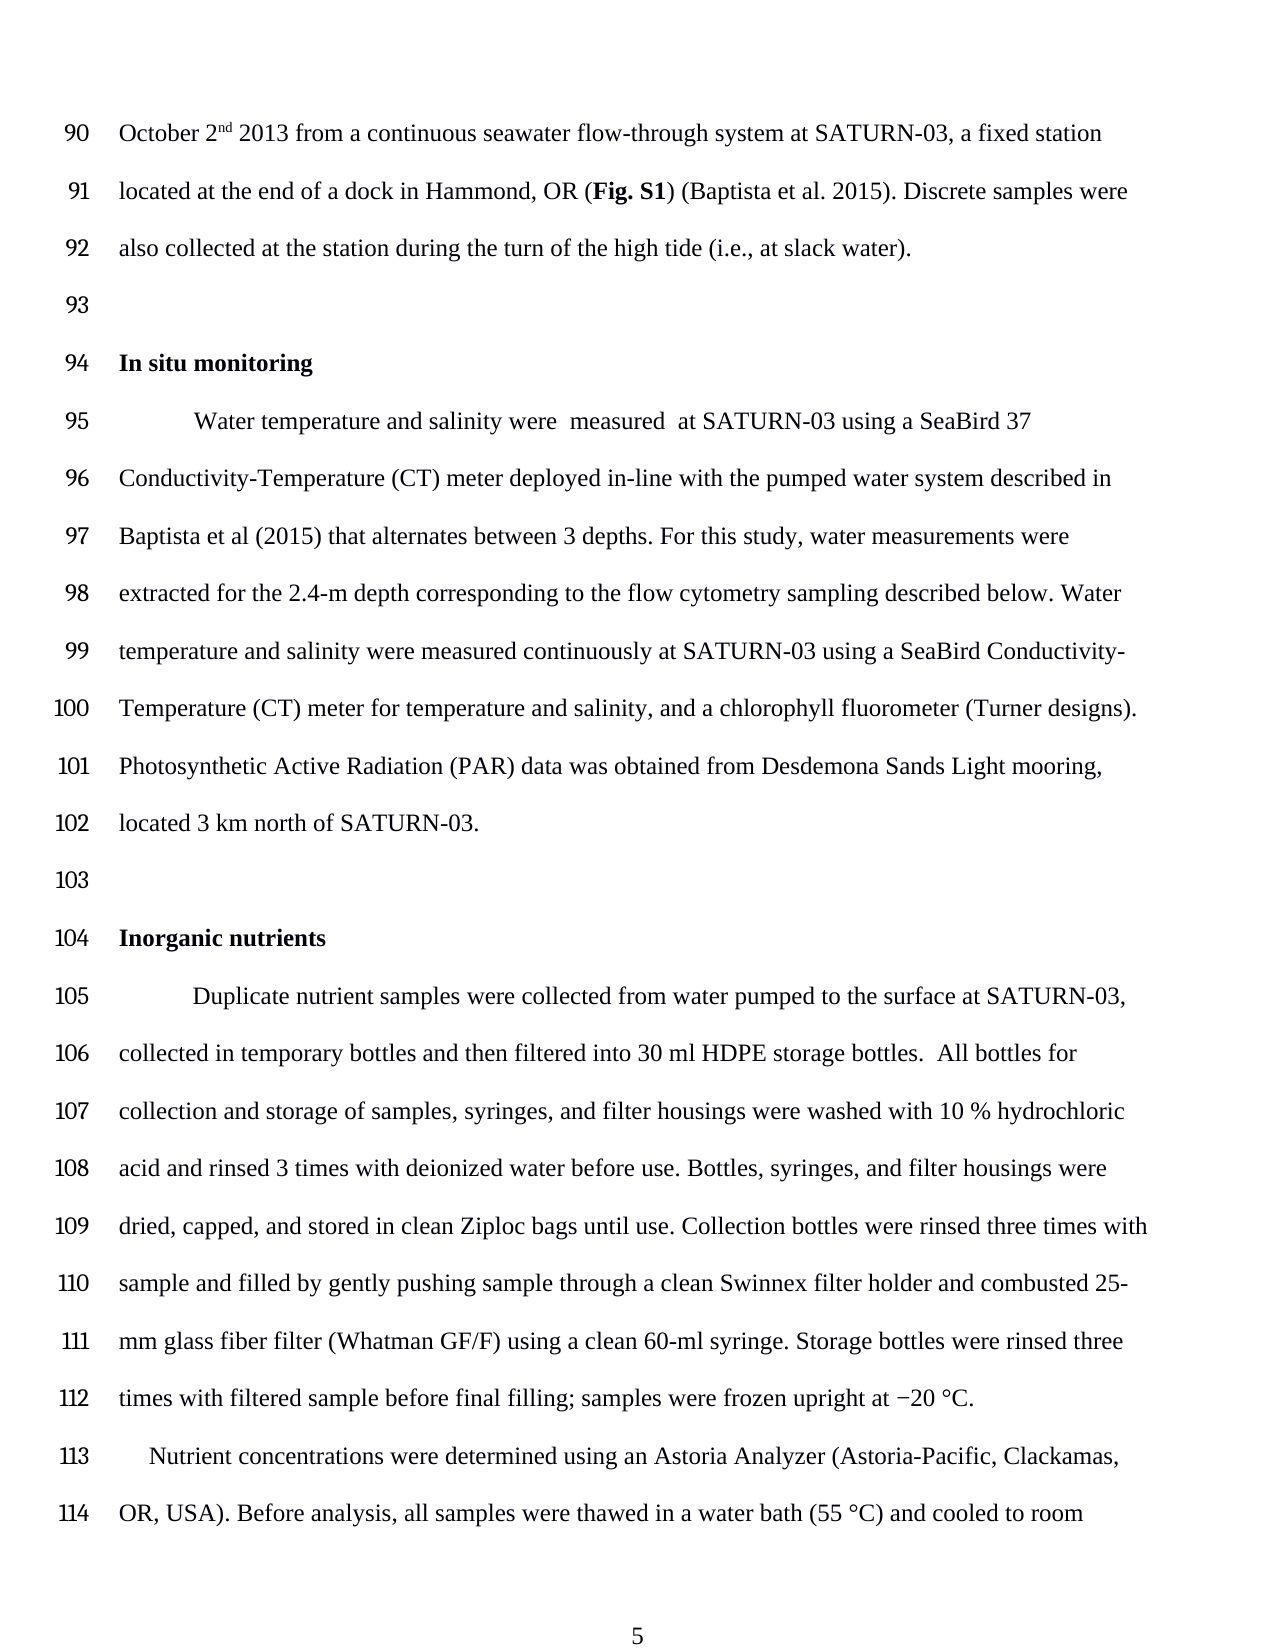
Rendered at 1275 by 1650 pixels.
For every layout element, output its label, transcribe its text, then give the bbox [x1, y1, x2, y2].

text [118, 118, 1156, 262]
text In situ monitoring [118, 348, 1156, 377]
text Water temperature and salinity were measured at SATURN-03 using a SeaBird 37 Conductivity-Temperature (CT) meter deployed in-line with the pumped water system described in Baptista et al (2015) that alternates between 3 depths. For this study, water measurements were extracted for the 2.4-m depth corresponding to the flow cytometry sampling described below. Water temperature and salinity were measured continuously at SATURN-03 using a SeaBird Conductivity-Temperature (CT) meter for temperature and salinity, and a chlorophyll fluorometer (Turner designs). Photosynthetic Active Radiation (PAR) data was obtained from Desdemona Sands Light mooring, located 3 km north of SATURN-03. [118, 406, 1156, 837]
text Inorganic nutrients [118, 923, 1156, 952]
text Duplicate nutrient samples were collected from water pumped to the surface at SATURN-03, collected in temporary bottles and then filtered into 30 ml HDPE storage bottles. All bottles for collection and storage of samples, syringes, and filter housings were washed with 10 % hydrochloric acid and rinsed 3 times with deionized water before use. Bottles, syringes, and filter housings were dried, capped, and stored in clean Ziploc bags until use. Collection bottles were rinsed three times with sample and filled by gently pushing sample through a clean Swinnex filter holder and combusted 25-mm glass fiber filter (Whatman GF/F) using a clean 60-ml syringe. Storage bottles were rinsed three times with filtered sample before final filling; samples were frozen upright at −20 °C. [118, 981, 1156, 1412]
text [118, 1441, 1156, 1527]
